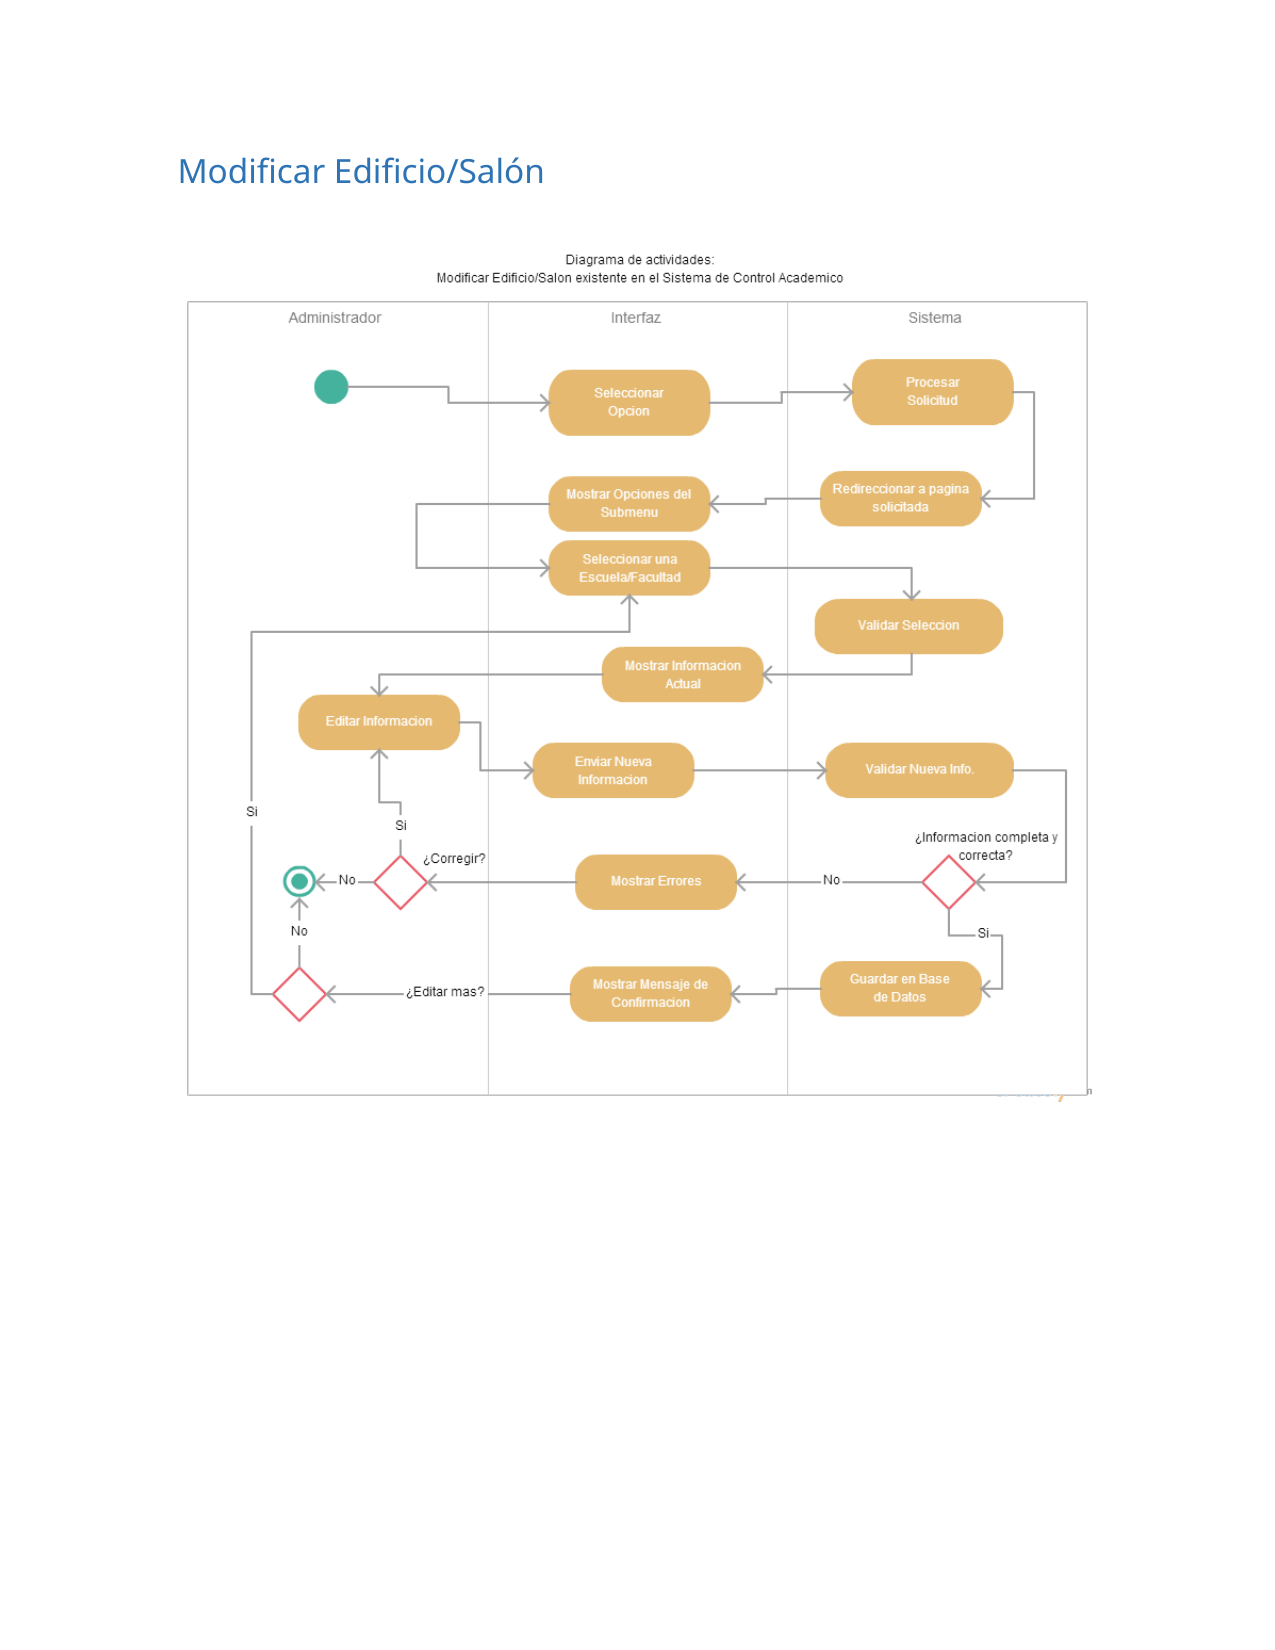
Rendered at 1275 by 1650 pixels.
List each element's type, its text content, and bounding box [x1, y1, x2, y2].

picture [177, 243, 1098, 1106]
subtitle Modificar Edificio/Salón [177, 148, 1098, 193]
